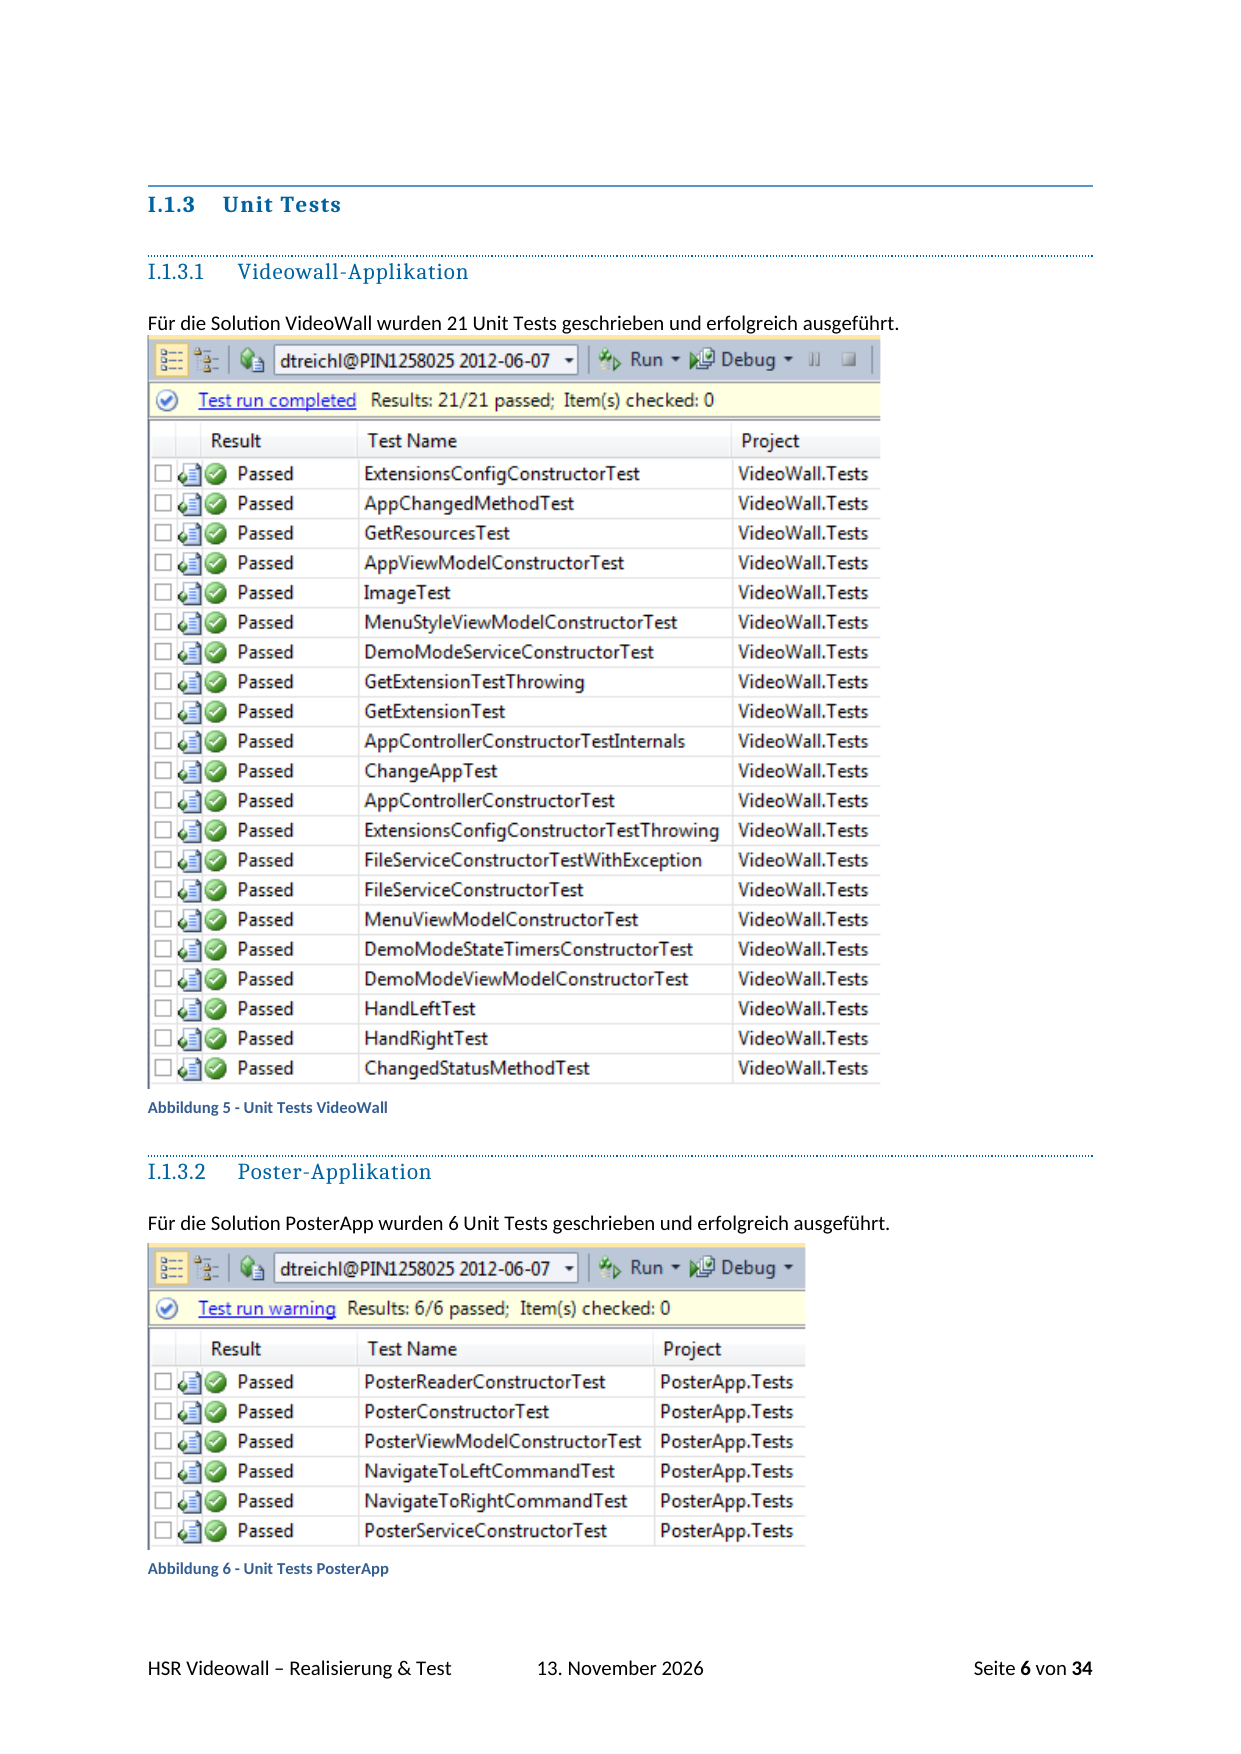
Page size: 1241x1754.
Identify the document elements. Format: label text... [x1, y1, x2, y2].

subtitle Unit Tests [148, 187, 1093, 218]
text Für die Solution PosterApp wurden 6 Unit Tests geschrieben und erfolgreich ausgeführt. [148, 1210, 1093, 1235]
picture [147, 335, 881, 1089]
subtitle Videowall-Applikation [148, 255, 1093, 285]
picture [147, 1243, 806, 1550]
subtitle Poster-Applikation [148, 1155, 1093, 1185]
